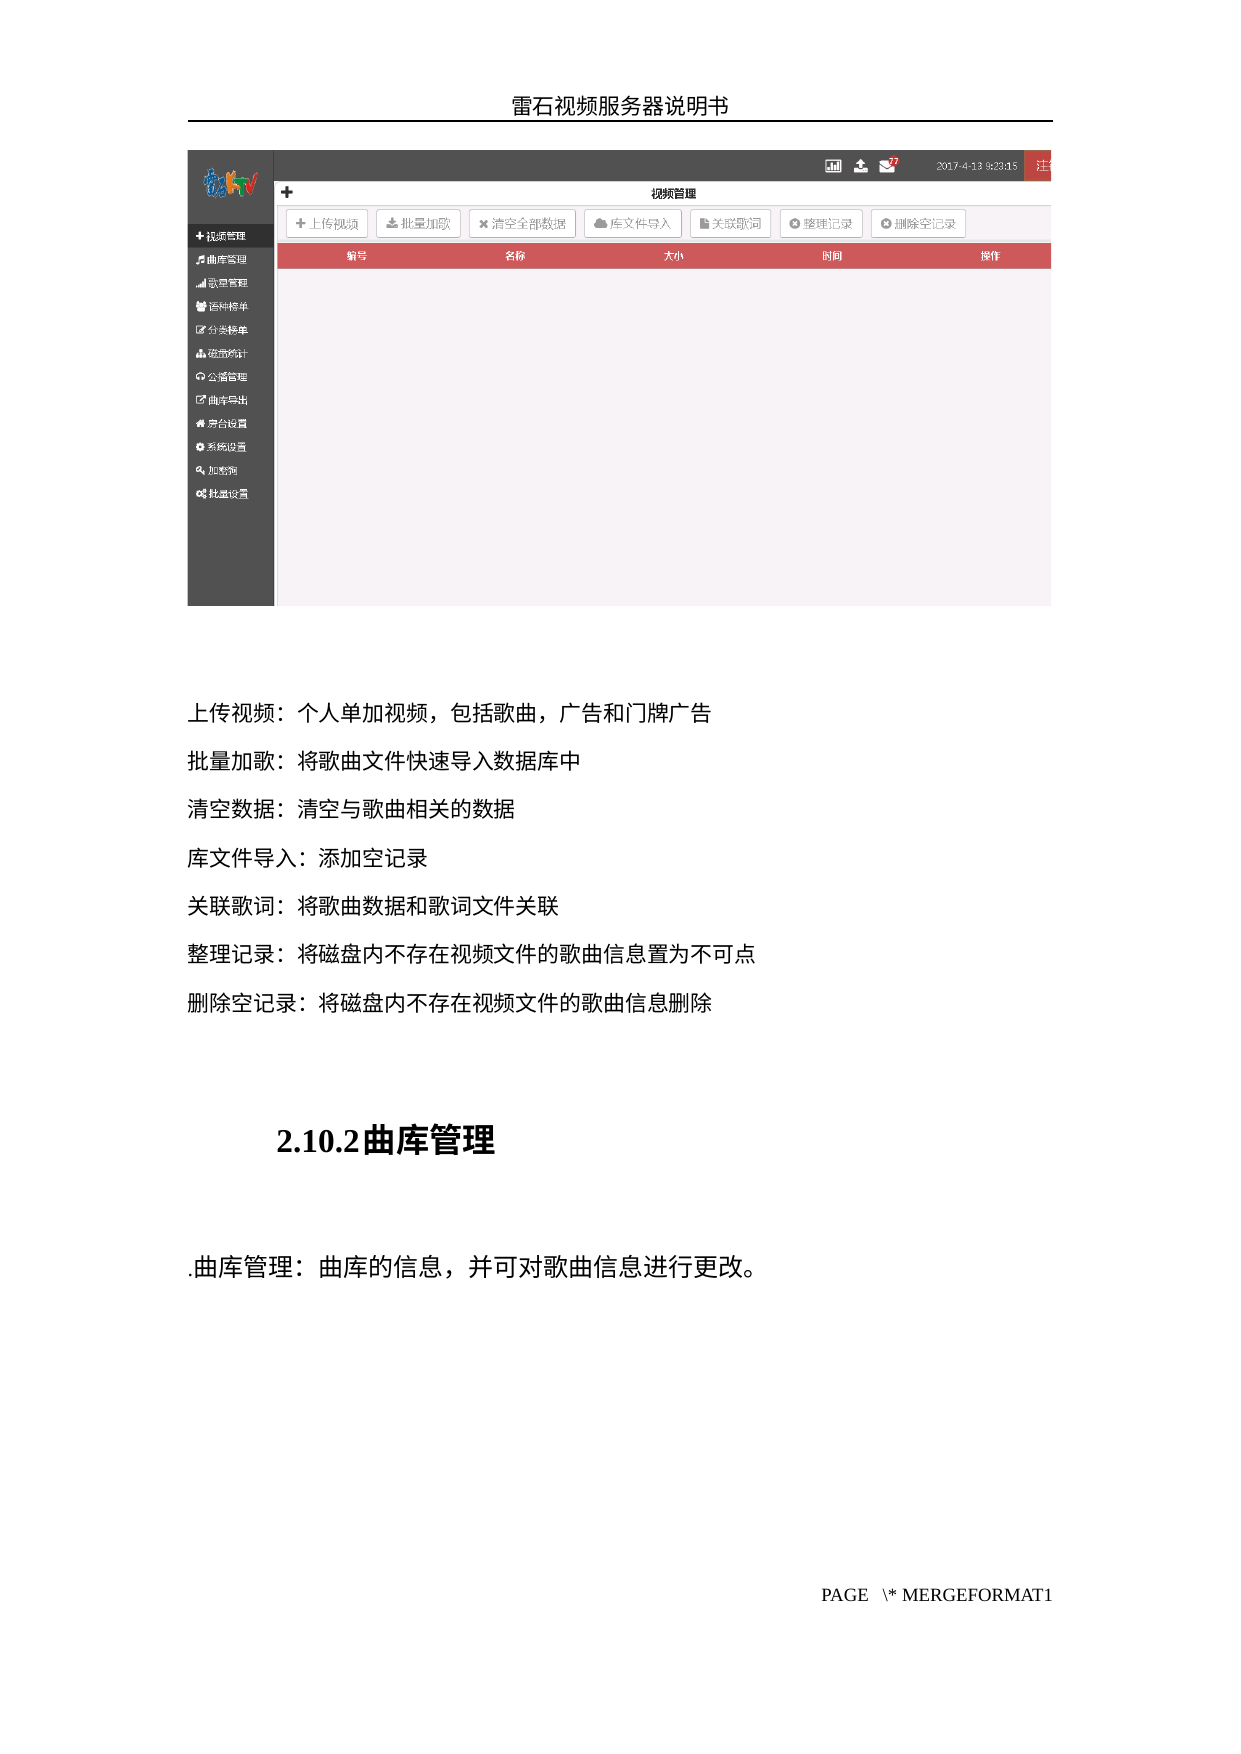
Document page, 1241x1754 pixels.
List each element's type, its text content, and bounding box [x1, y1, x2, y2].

text 删除空记录：将磁盘内不存在视频文件的歌曲信息删除 [187, 985, 1053, 1018]
subtitle 曲库管理 [276, 1106, 1053, 1171]
text 库文件导入：添加空记录 [187, 840, 1053, 873]
text 清空数据：清空与歌曲相关的数据 [187, 792, 1053, 824]
picture [187, 150, 1052, 606]
text 整理记录：将磁盘内不存在视频文件的歌曲信息置为不可点 [187, 937, 1053, 969]
text .曲库管理：曲库的信息，并可对歌曲信息进行更改。 [187, 1233, 1053, 1298]
text 上传视频：个人单加视频，包括歌曲，广告和门牌广告 [187, 695, 1053, 728]
text 关联歌词：将歌曲数据和歌词文件关联 [187, 889, 1053, 921]
text 批量加歌：将歌曲文件快速导入数据库中 [187, 744, 1053, 776]
